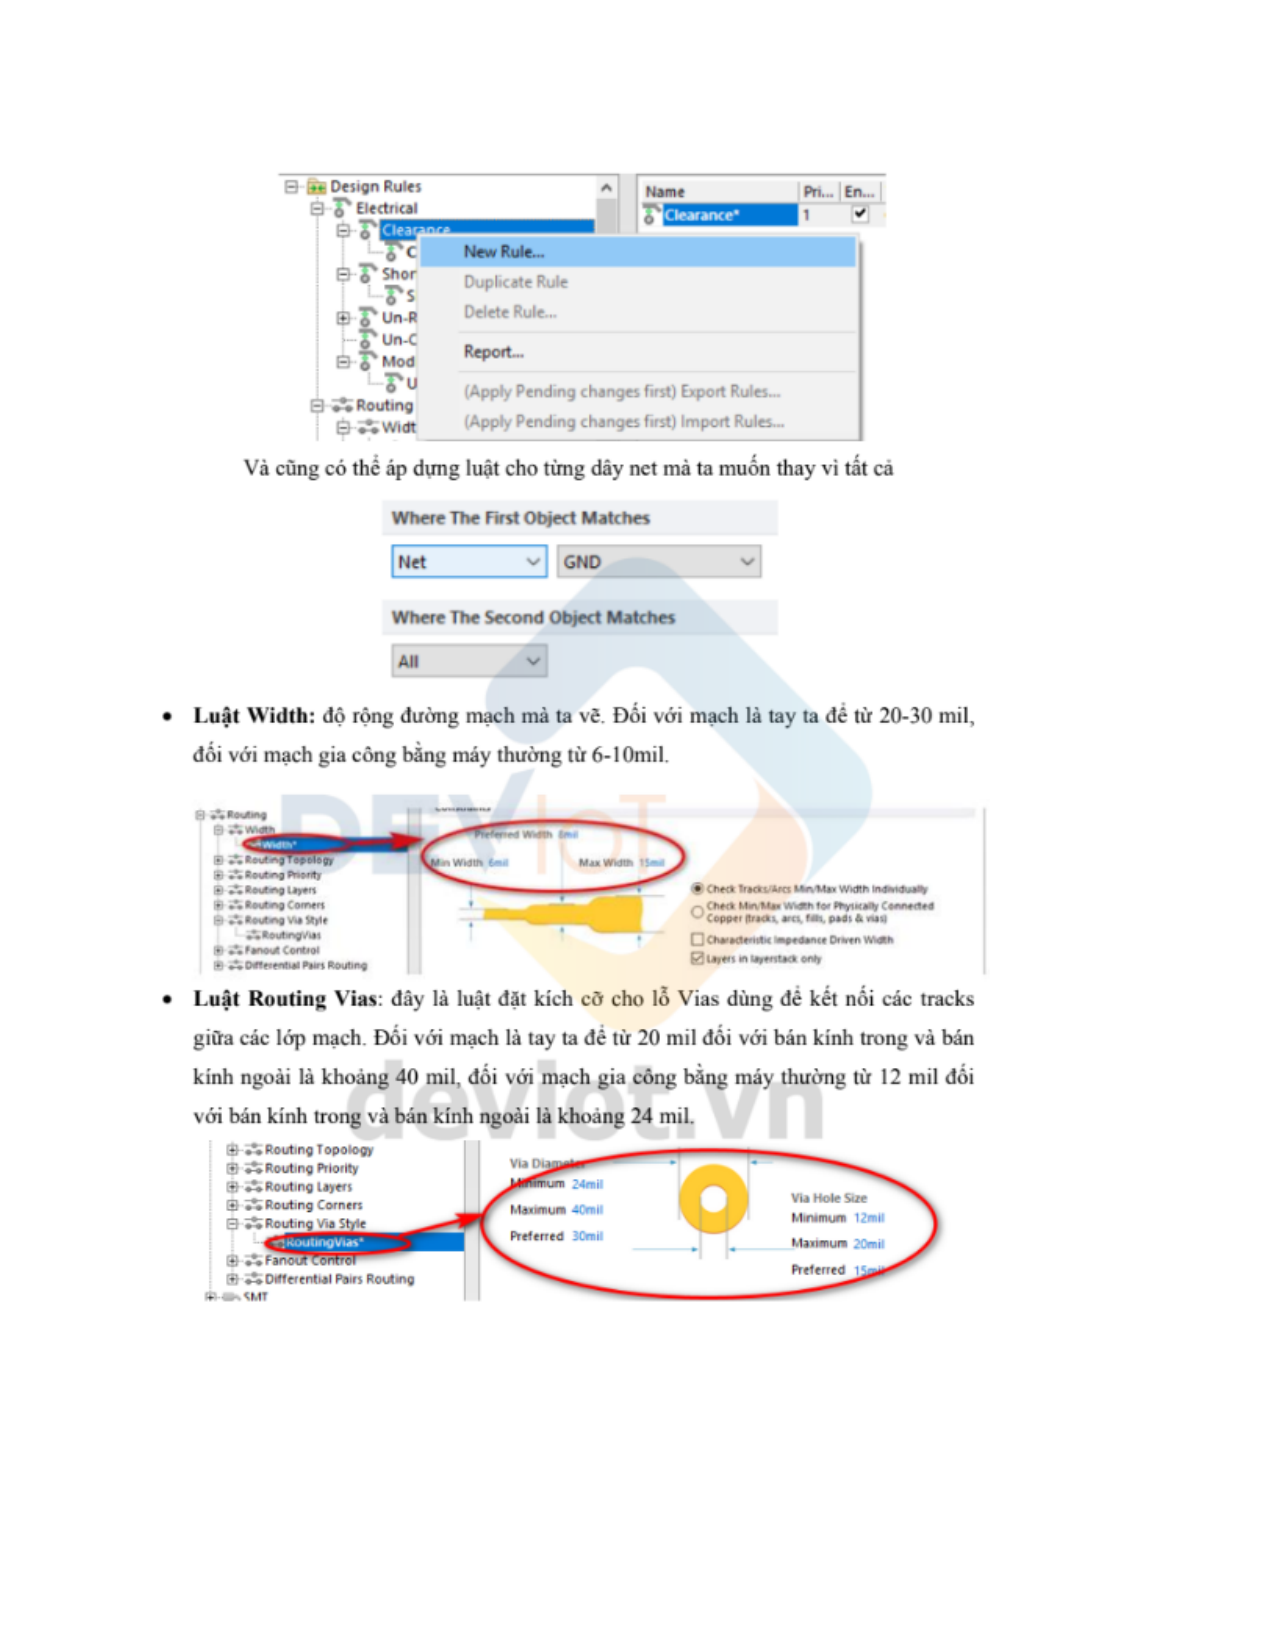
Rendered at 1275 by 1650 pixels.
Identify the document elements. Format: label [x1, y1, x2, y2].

picture [150, 150, 1039, 1347]
